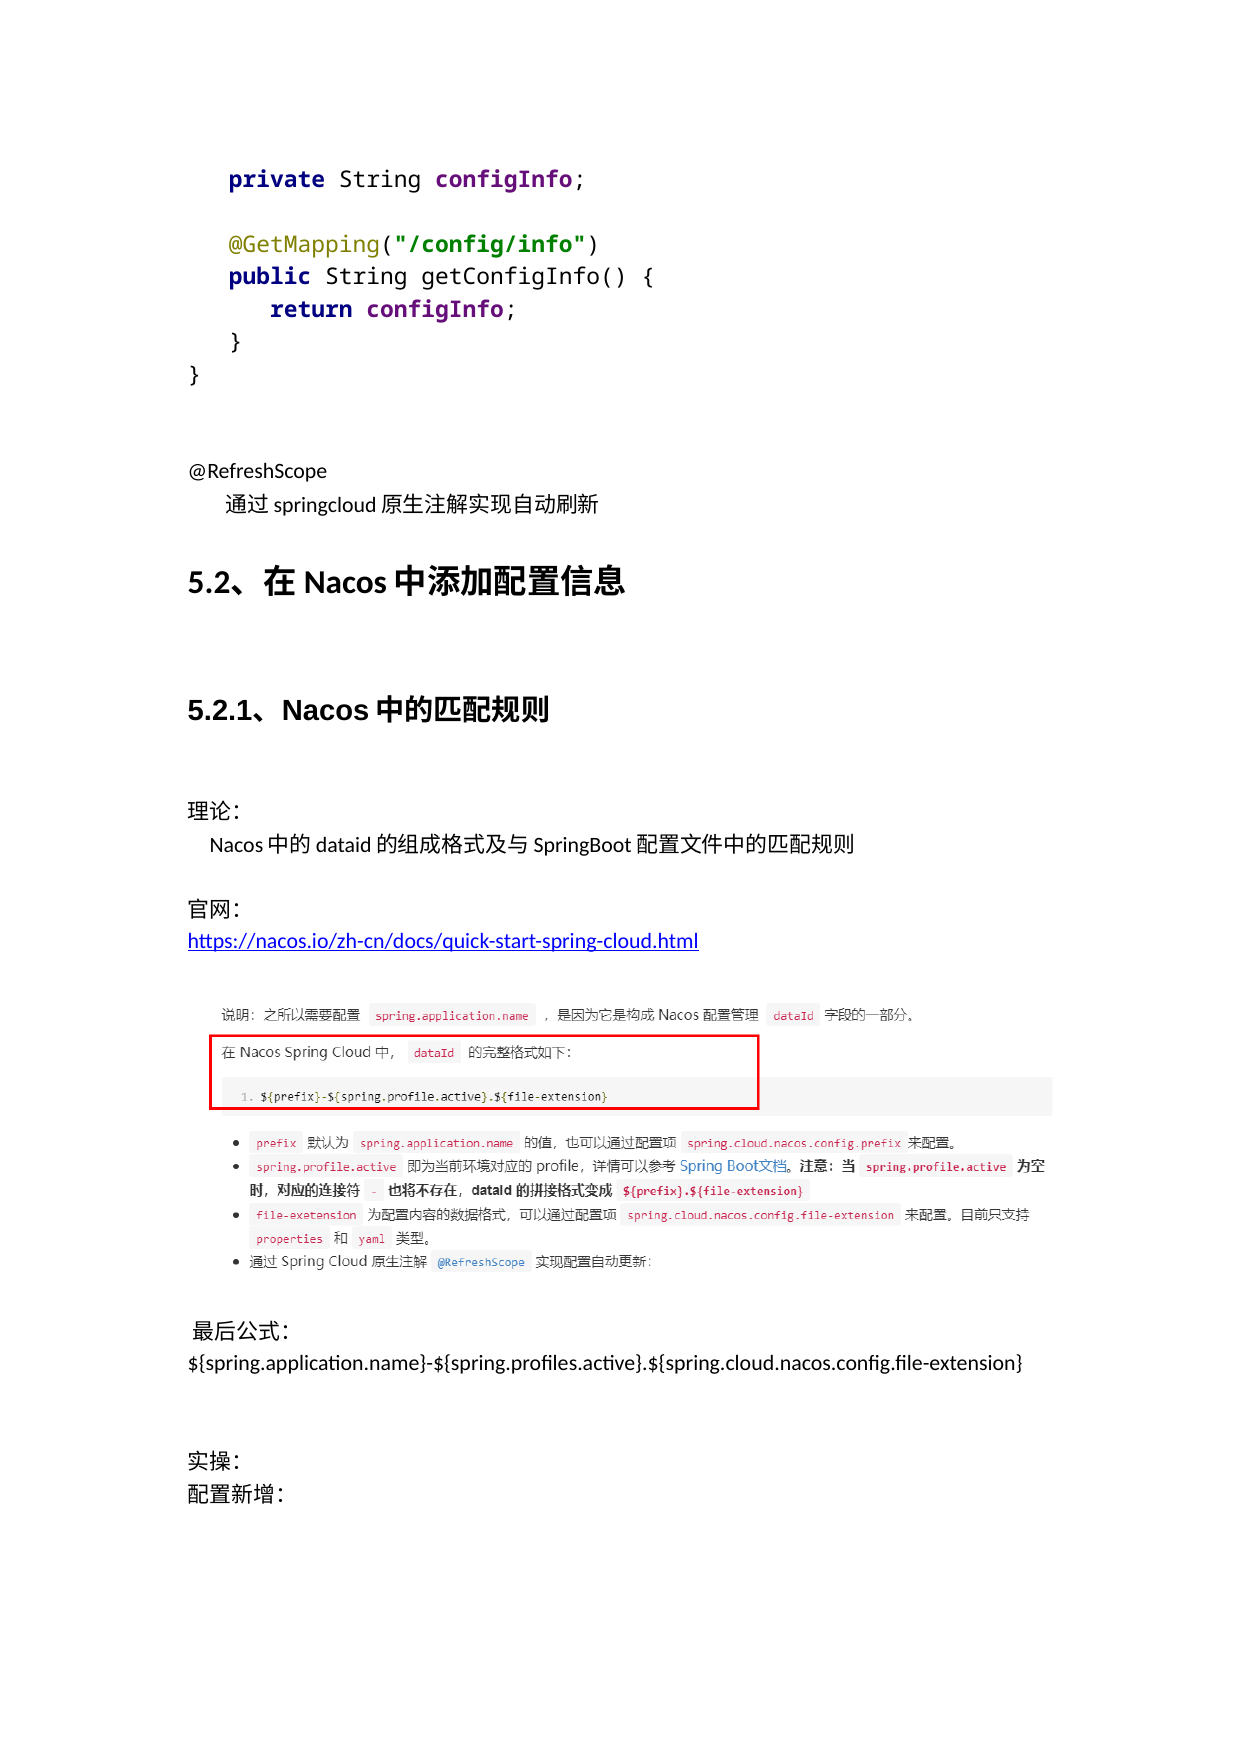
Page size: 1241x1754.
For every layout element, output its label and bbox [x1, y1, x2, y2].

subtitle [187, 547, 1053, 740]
picture [187, 988, 1053, 1278]
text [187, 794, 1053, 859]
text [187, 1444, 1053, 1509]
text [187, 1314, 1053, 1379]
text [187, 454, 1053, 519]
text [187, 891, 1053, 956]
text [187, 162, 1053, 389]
